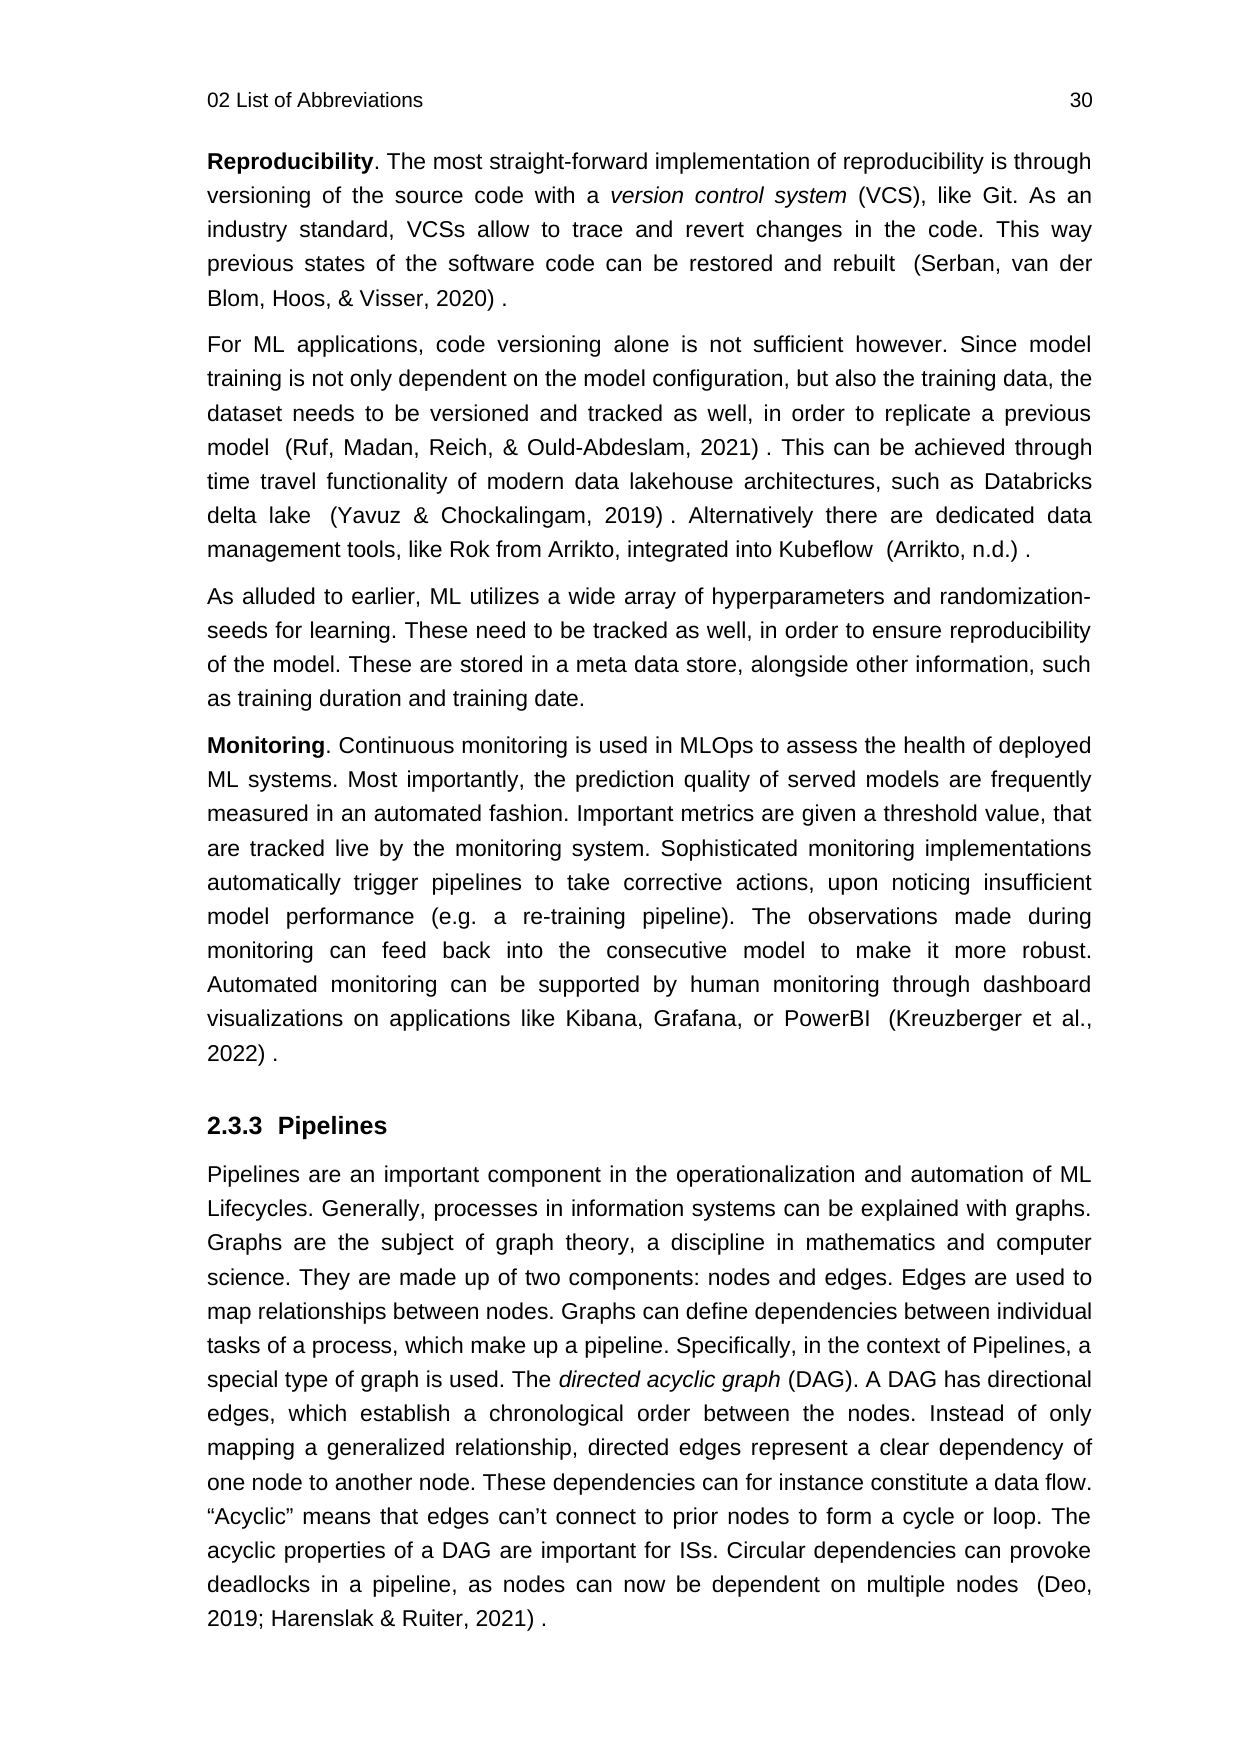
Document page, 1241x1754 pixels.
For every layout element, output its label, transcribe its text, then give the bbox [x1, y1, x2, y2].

text Monitoring. Continuous monitoring is used in MLOps to assess the health of deployed ML systems. Most importantly, the prediction quality of served models are frequently measured in an automated fashion. Important metrics are given a threshold value, that are tracked live by the monitoring system. Sophisticated monitoring implementations automatically trigger pipelines to take corrective actions, upon noticing insufficient model performance (e.g. a re-training pipeline). The observations made during monitoring can feed back into the consecutive model to make it more robust. Automated monitoring can be supported by human monitoring through dashboard visualizations on applications like Kibana, Grafana, or PowerBI . [207, 732, 1092, 1066]
text As alluded to earlier, ML utilizes a wide array of hyperparameters and randomization-seeds for learning. These need to be tracked as well, in order to ensure reproducibility of the model. These are stored in a meta data store, alongside other information, such as training duration and training date. [207, 583, 1092, 712]
text Pipelines are an important component in the operationalization and automation of ML Lifecycles. Generally, processes in information systems can be explained with graphs. Graphs are the subject of graph theory, a discipline in mathematics and computer science. They are made up of two components: nodes and edges. Edges are used to map relationships between nodes. Graphs can define dependencies between individual tasks of a process, which make up a pipeline. Specifically, in the context of Pipelines, a special type of graph is used. The directed acyclic graph (DAG). A DAG has directional edges, which establish a chronological order between the nodes. Instead of only mapping a generalized relationship, directed edges represent a clear dependency of one node to another node. These dependencies can for instance constitute a data flow. “Acyclic” means that edges can’t connect to prior nodes to form a cycle or loop. The acyclic properties of a DAG are important for ISs. Circular dependencies can provoke deadlocks in a pipeline, as nodes can now be dependent on multiple nodes . [207, 1161, 1092, 1632]
subtitle Pipelines [207, 1111, 1092, 1140]
text Reproducibility. The most straight-forward implementation of reproducibility is through versioning of the source code with a version control system (VCS), like Git. As an industry standard, VCSs allow to trace and revert changes in the code. This way previous states of the software code can be restored and rebuilt . [207, 148, 1092, 311]
text For ML applications, code versioning alone is not sufficient however. Since model training is not only dependent on the model configuration, but also the training data, the dataset needs to be versioned and tracked as well, in order to replicate a previous model . This can be achieved through time travel functionality of modern data lakehouse architectures, such as Databricks delta lake . Alternatively there are dedicated data management tools, like Rok from Arrikto, integrated into Kubeflow . [207, 331, 1092, 563]
